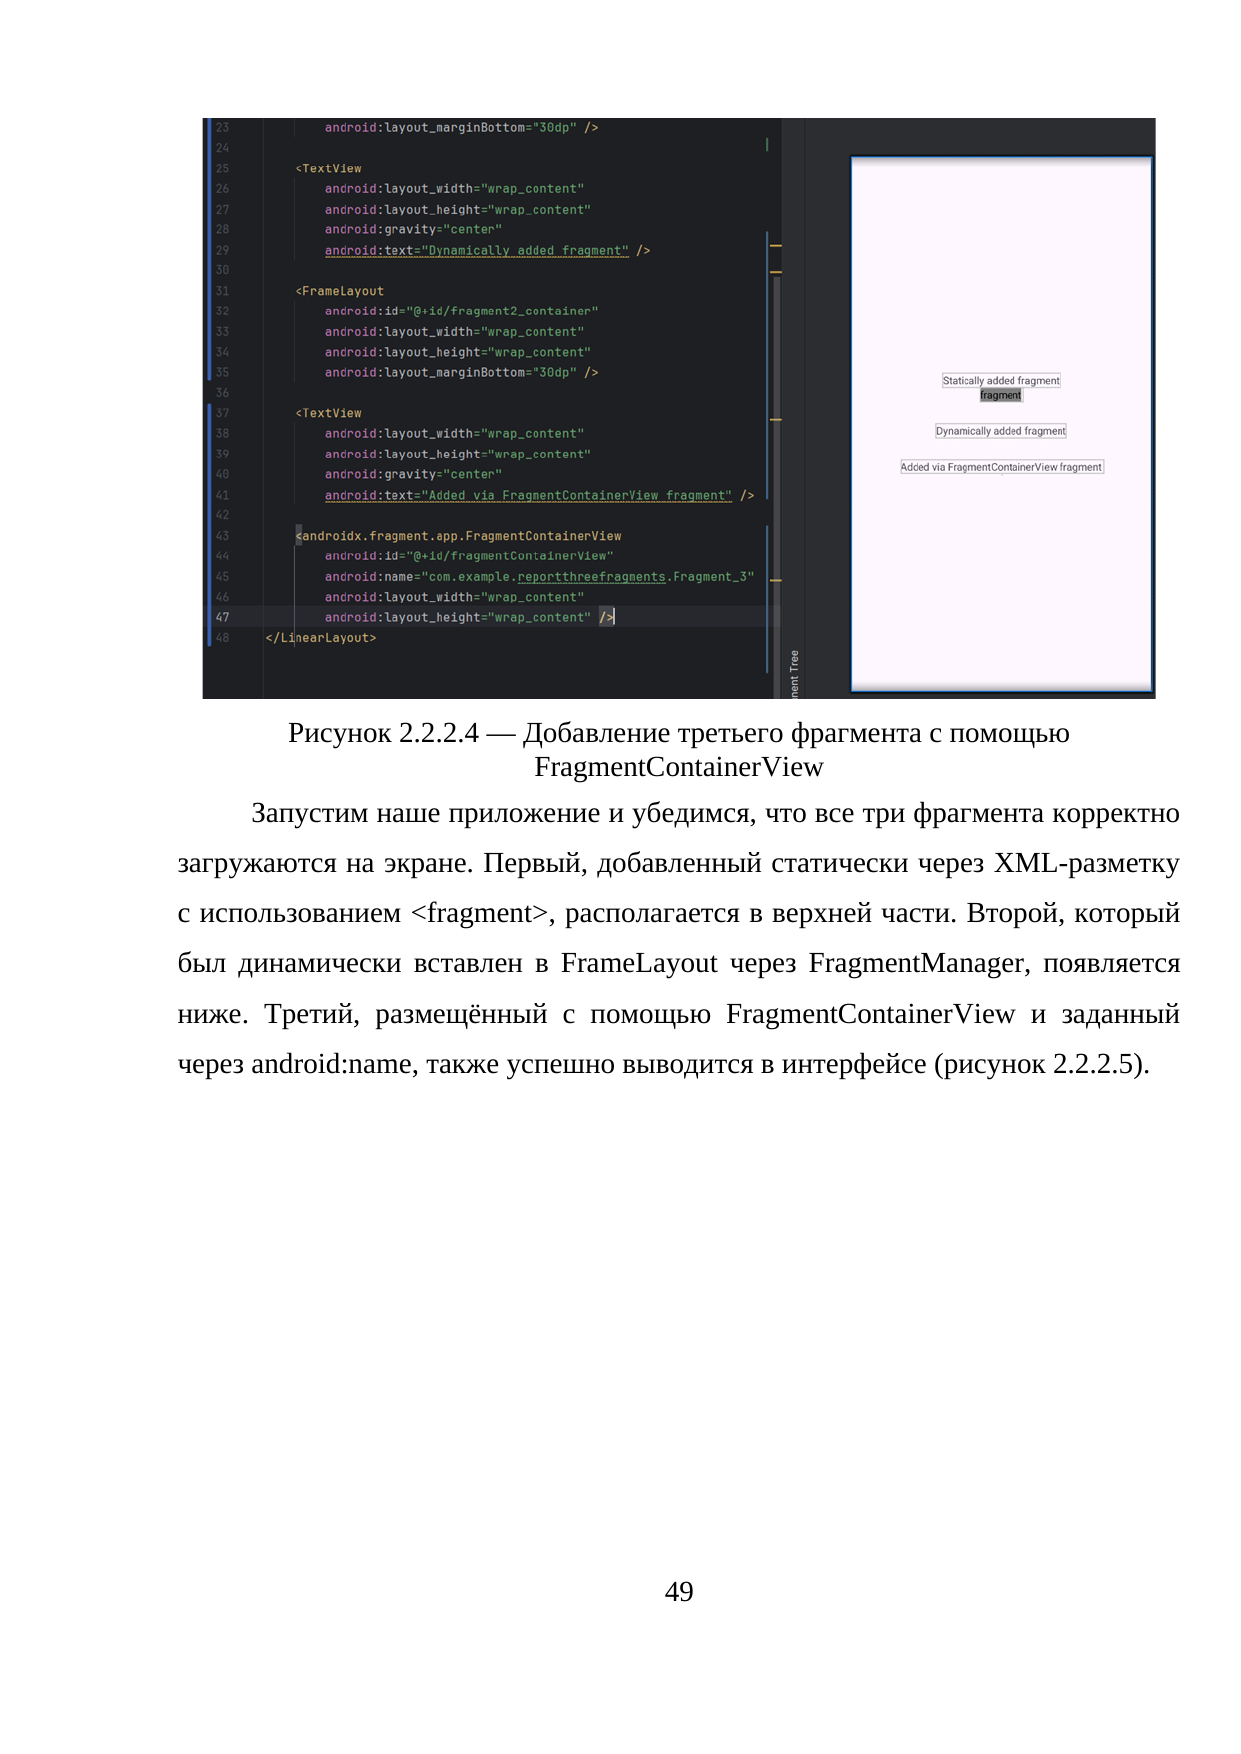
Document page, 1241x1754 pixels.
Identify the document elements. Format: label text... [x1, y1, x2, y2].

picture [202, 118, 1156, 699]
text Рисунок 2.2.2.4 — Добавление третьего фрагмента с помощью FragmentContainerView [177, 715, 1181, 782]
text Запустим наше приложение и убедимся, что все три фрагмента корректно загружаются на экране. Первый, добавленный статически через XML-разметку с использованием <fragment>, располагается в верхней части. Второй, который был динамически вставлен в FrameLayout через FragmentManager, появляется ниже. Третий, размещённый с помощью FragmentContainerView и заданный через android:name, также успешно выводится в интерфейсе (рисунок 2.2.2.5). [177, 795, 1181, 1080]
